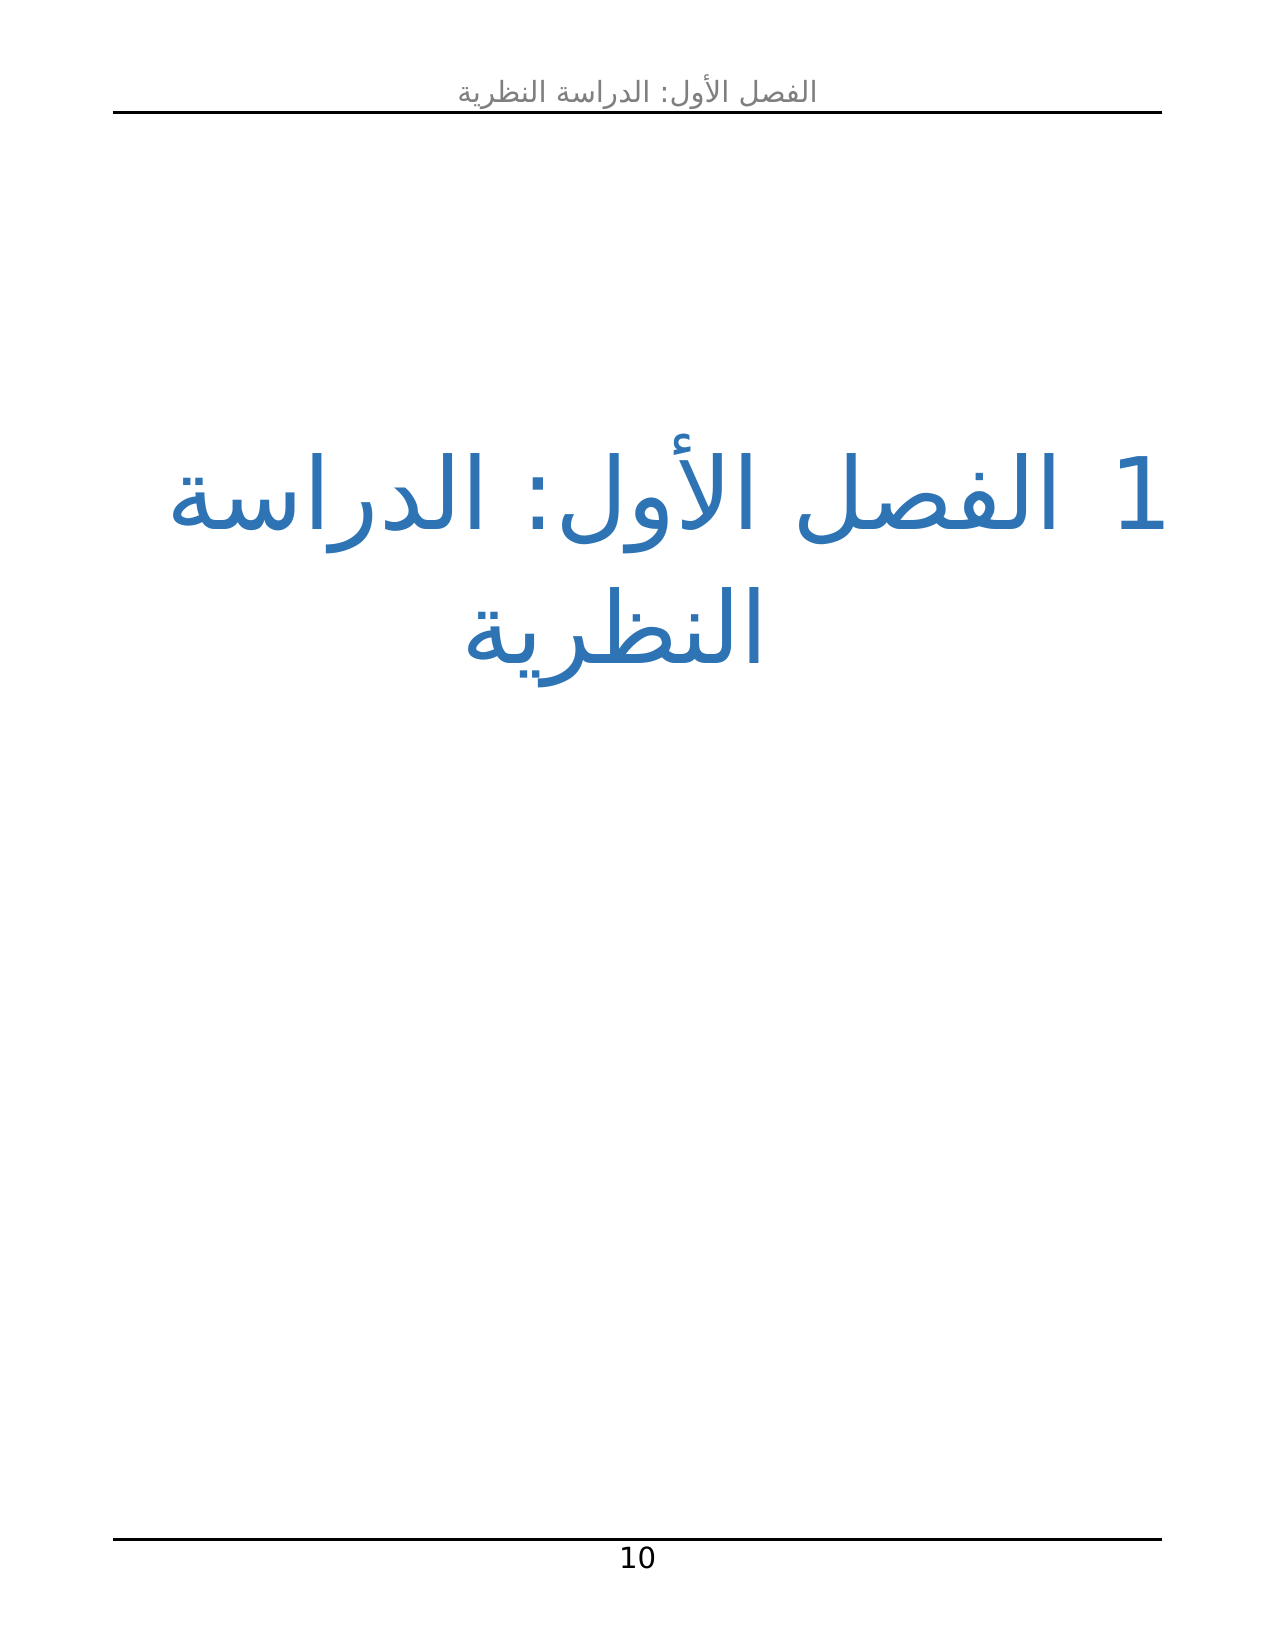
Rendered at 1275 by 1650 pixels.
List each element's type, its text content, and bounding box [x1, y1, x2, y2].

subtitle الفصل الأول: الدراسة النظرية [112, 436, 1162, 687]
